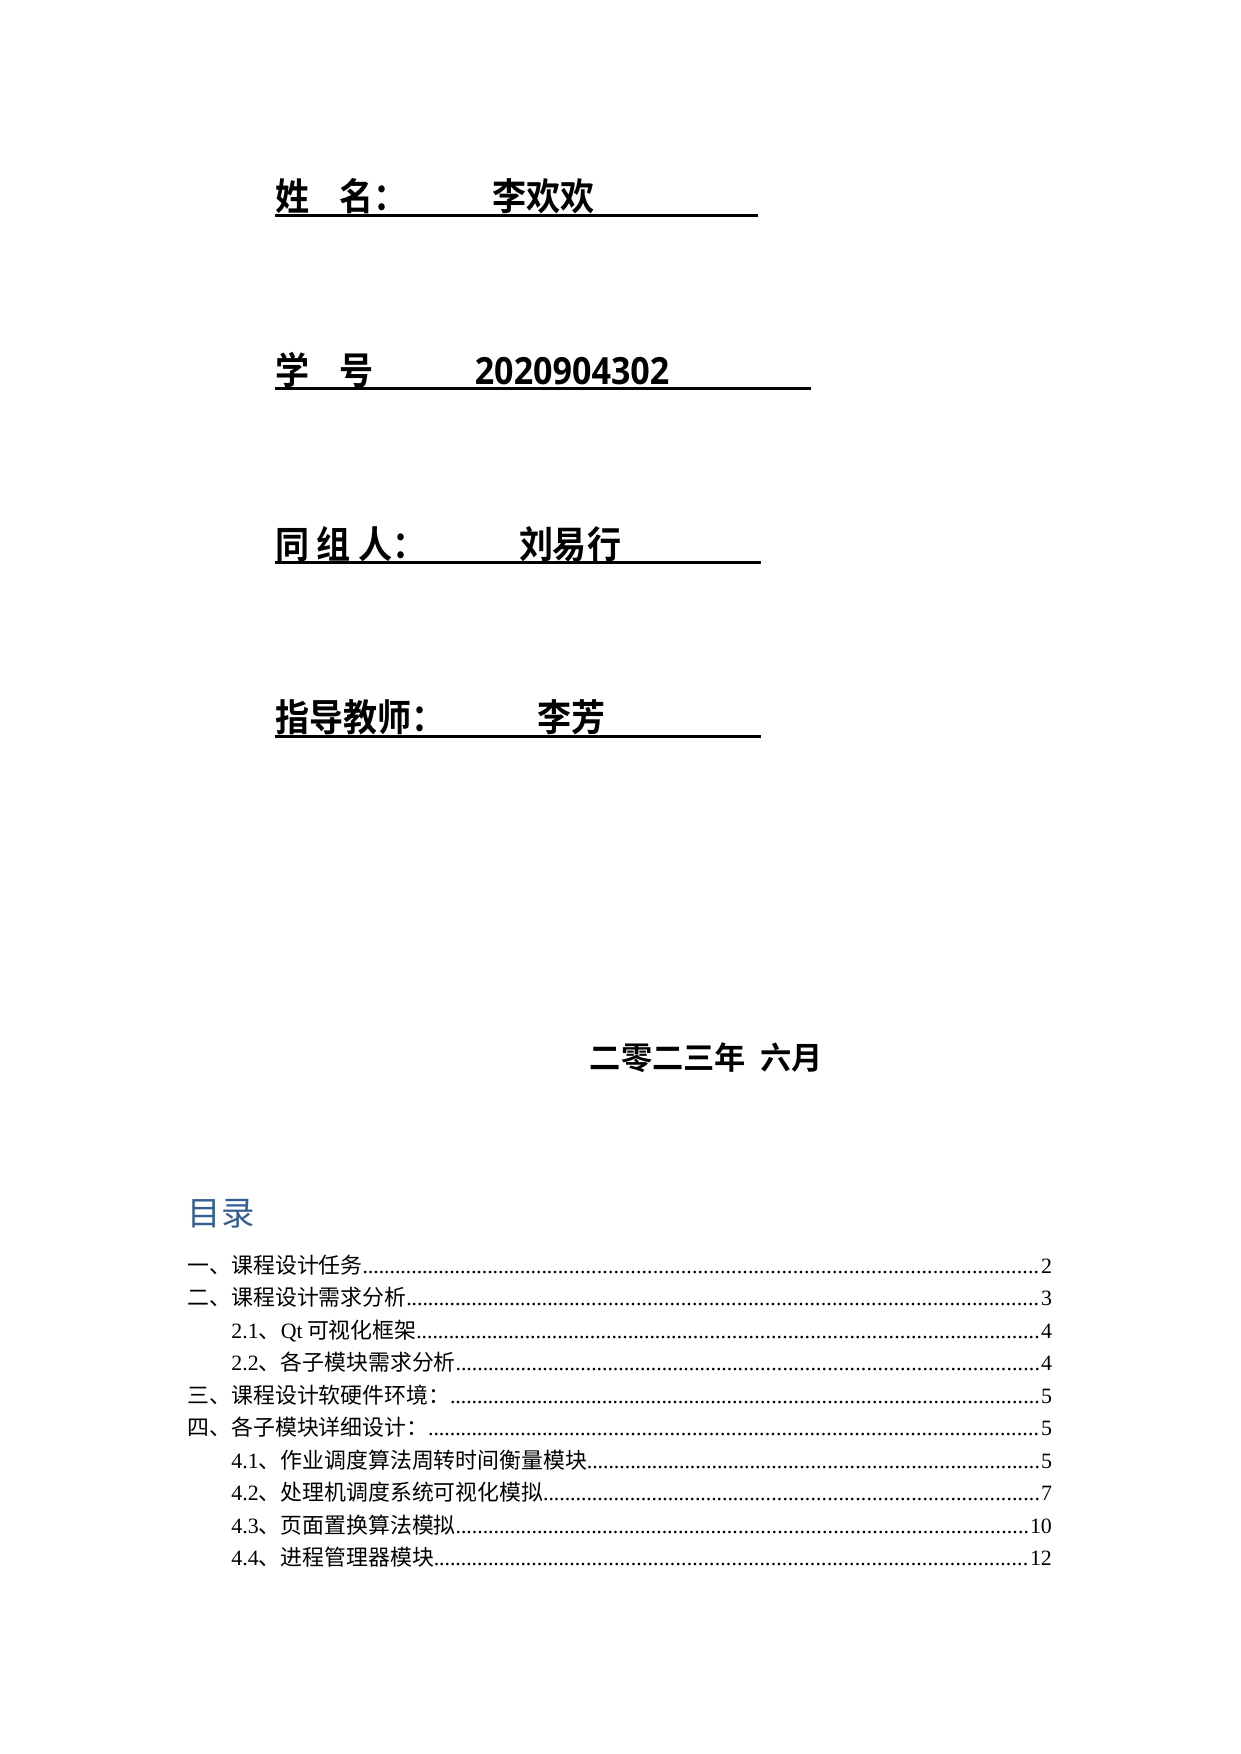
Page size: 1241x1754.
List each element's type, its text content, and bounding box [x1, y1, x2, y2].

text 学 号 2020904302 [231, 336, 1053, 401]
text 指导教师： 李芳 [231, 683, 1053, 748]
text 同 组 人： 刘易行 [275, 509, 1053, 574]
text 二零二三年 六月 [187, 1024, 990, 1089]
text 姓 名： 李欢欢 [231, 162, 1053, 227]
